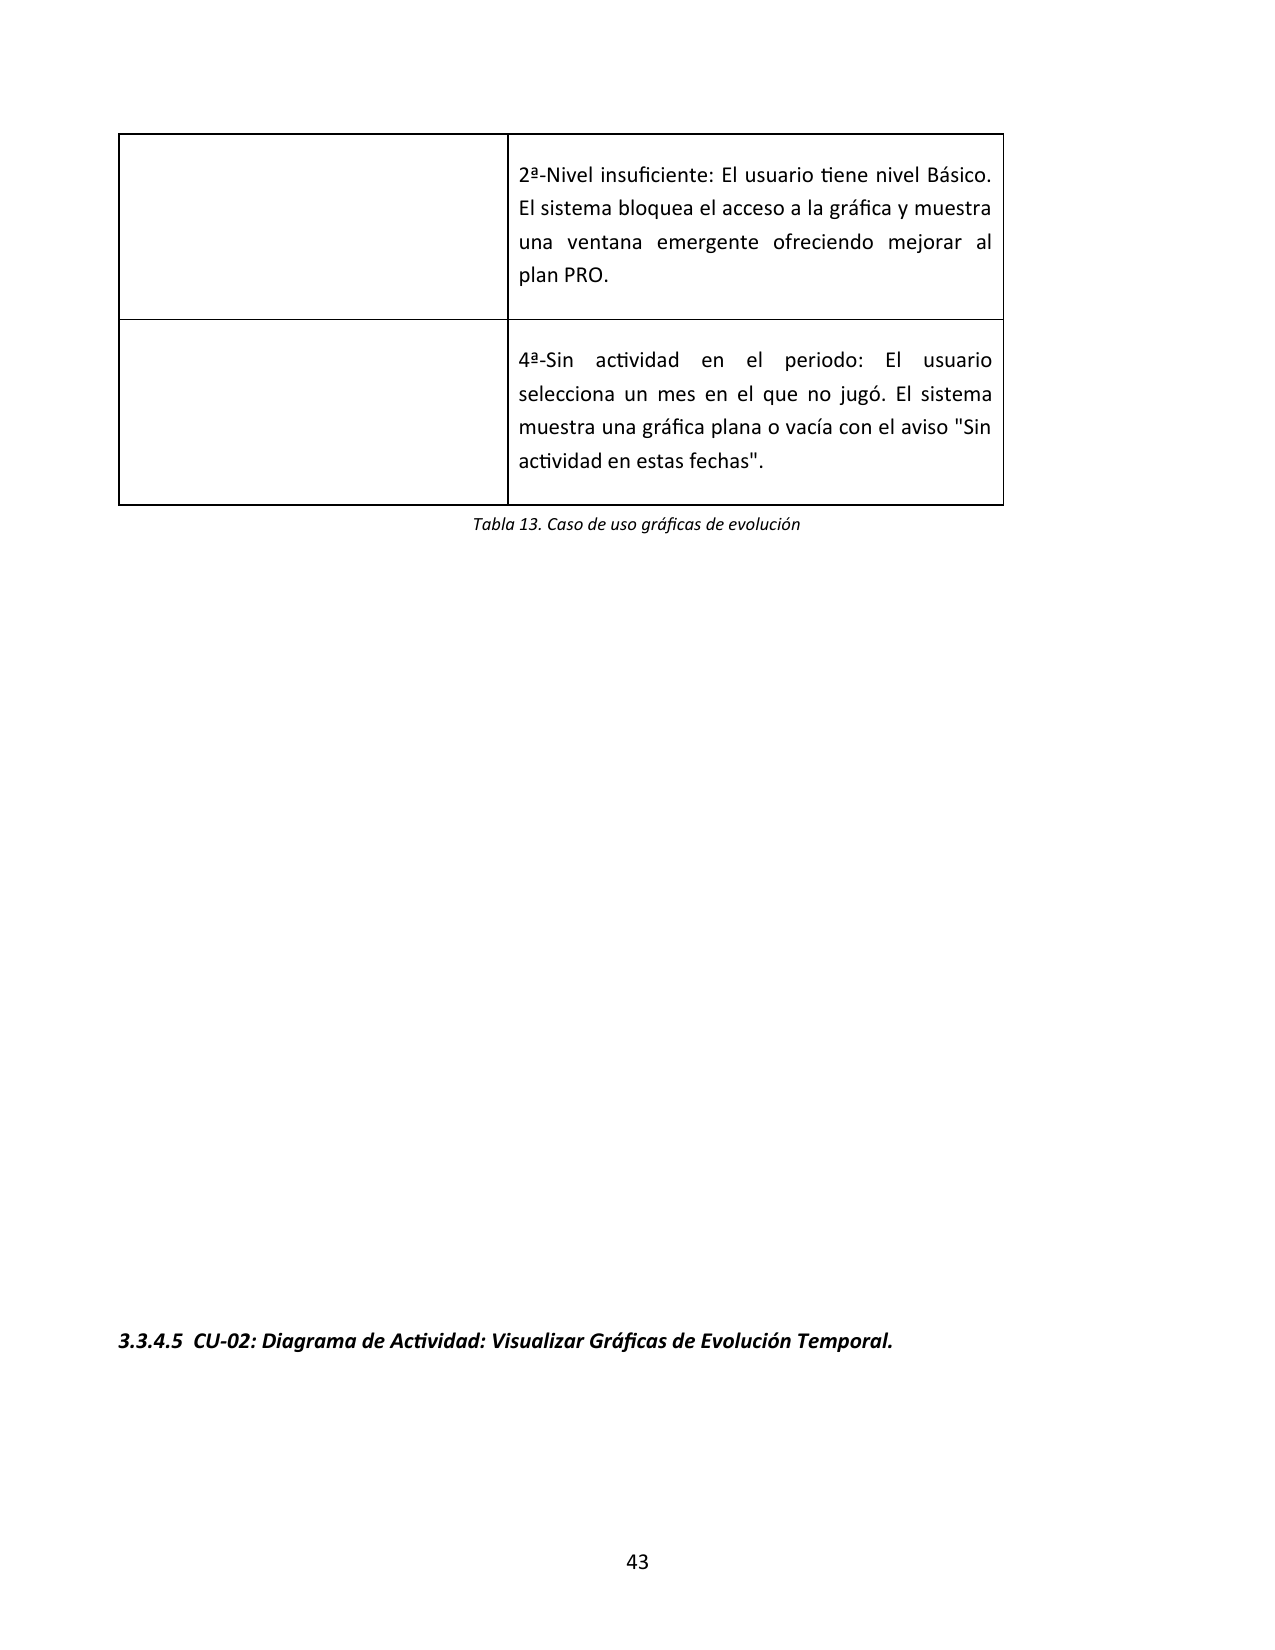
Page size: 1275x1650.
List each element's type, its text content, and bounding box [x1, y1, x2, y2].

table_cell [120, 135, 507, 319]
list CU-02: Diagrama de Actividad: Visualizar Gráficas de Evolución Temporal. [118, 1326, 1157, 1354]
table_cell 2ª-Nivel insuficiente: El usuario tiene nivel Básico. El sistema bloquea el acceso a la gráfica y muestra una ventana emergente ofreciendo mejorar al plan PRO. [509, 135, 1003, 319]
table_cell [120, 320, 507, 504]
table_cell 4ª-Sin actividad en el periodo: El usuario selecciona un mes en el que no jugó. El sistema muestra una gráfica plana o vacía con el aviso "Sin actividad en estas fechas". [509, 320, 1003, 504]
text Tabla 13. Caso de uso gráficas de evolución [118, 512, 1157, 535]
